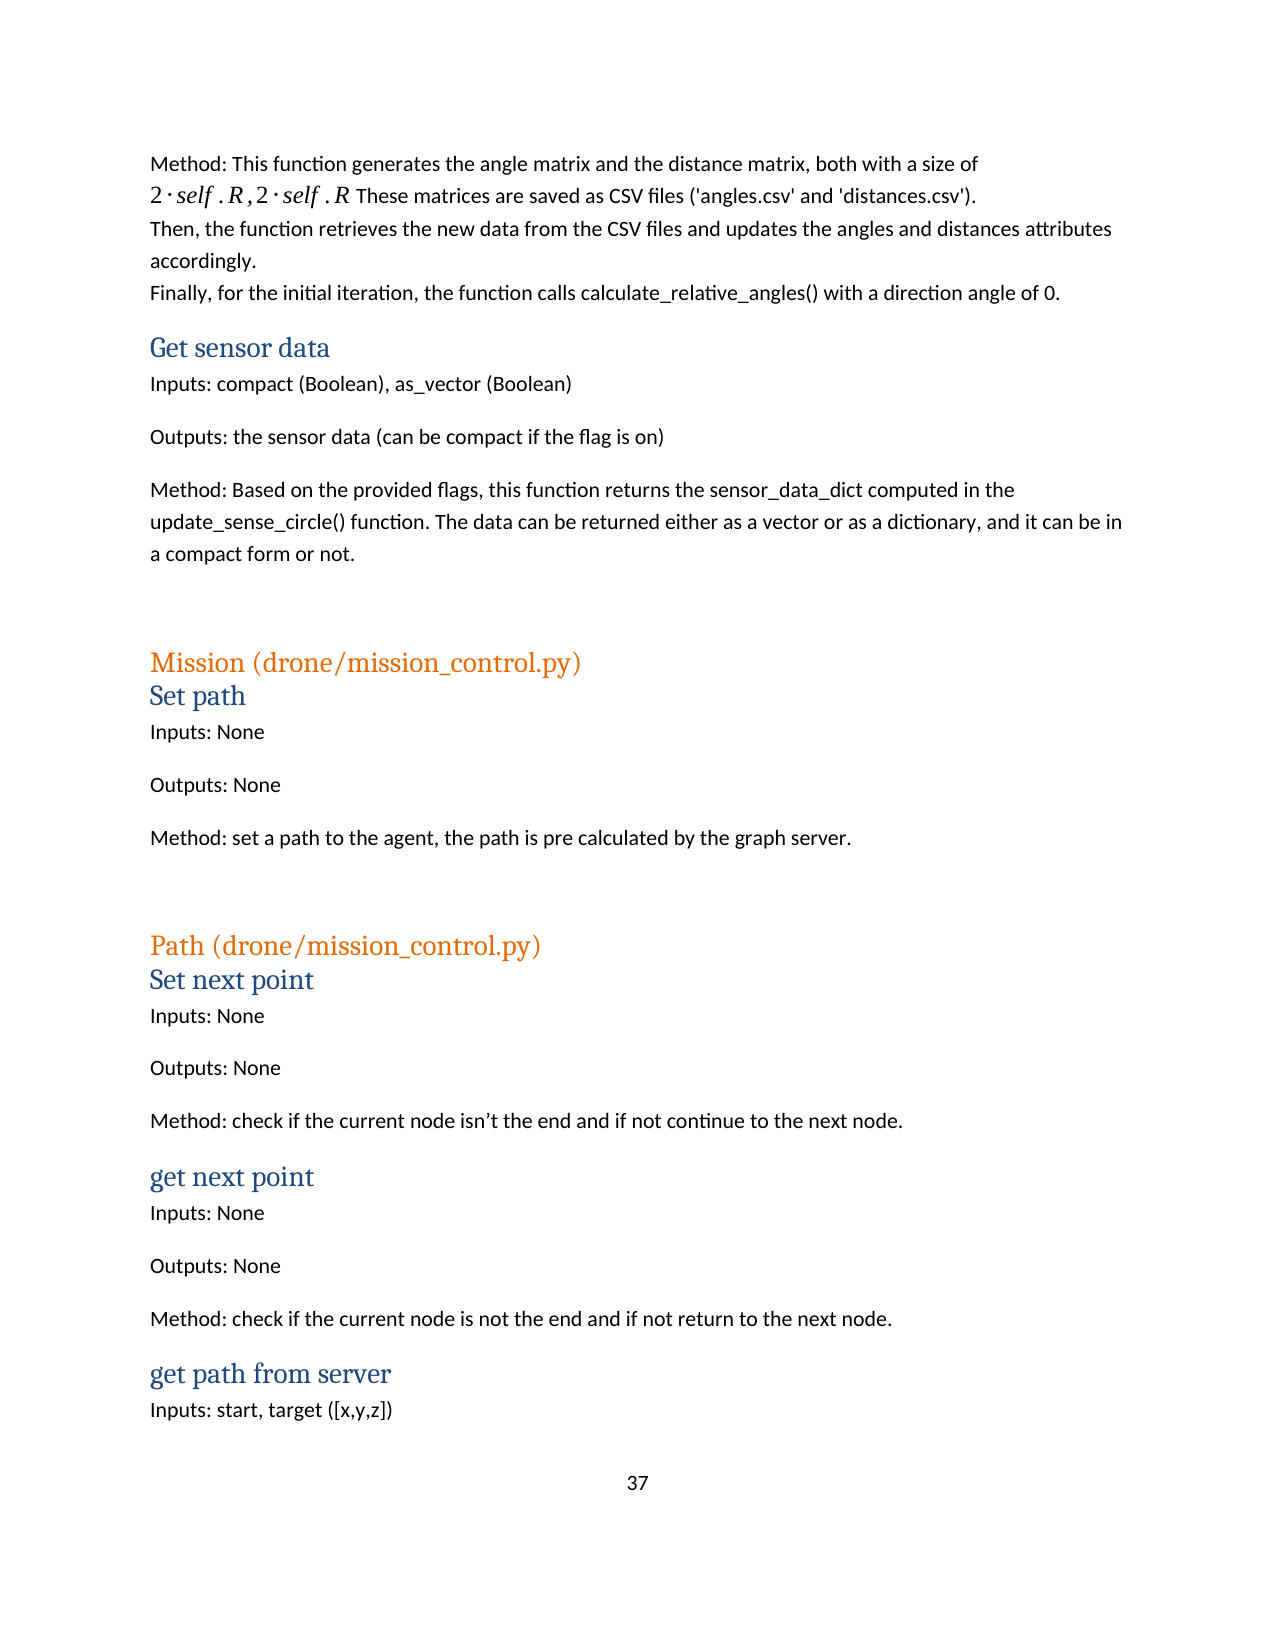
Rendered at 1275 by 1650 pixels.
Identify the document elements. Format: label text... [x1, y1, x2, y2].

text Set path Inputs: None [150, 679, 1125, 745]
text Set next point Inputs: None [150, 963, 1125, 1028]
text Outputs: the sensor data (can be compact if the flag is on) [150, 423, 1125, 450]
text get path from server Inputs: start, target ([x,y,z]) [150, 1357, 1125, 1423]
text Outputs: None [150, 771, 1125, 798]
text Method: check if the current node is not the end and if not return to the next node. [150, 1305, 1125, 1331]
subtitle Mission (drone/mission_control.py) [150, 646, 1125, 679]
text Get sensor data Inputs: compact (Boolean), as_vector (Boolean) [150, 332, 1125, 397]
text Outputs: None [150, 1252, 1125, 1278]
text get next point Inputs: None [150, 1160, 1125, 1226]
text Method: set a path to the agent, the path is pre calculated by the graph server. [150, 824, 1125, 850]
text Method: This function generates the angle matrix and the distance matrix, both with a size of These matrices are saved as CSV files ('angles.csv' and 'distances.csv'). Then, the function retrieves the new data from the CSV files and updates the angles and distances attributes accordingly. Finally, for the initial iteration, the function calls calculate_relative_angles() with a direction angle of 0. [150, 150, 1125, 306]
text Outputs: None [150, 1054, 1125, 1081]
text Method: check if the current node isn’t the end and if not continue to the next node. [150, 1107, 1125, 1134]
text Method: Based on the provided flags, this function returns the sensor_data_dict computed in the update_sense_circle() function. The data can be returned either as a vector or as a dictionary, and it can be in a compact form or not. [150, 476, 1125, 567]
subtitle Path (drone/mission_control.py) [150, 929, 1125, 963]
